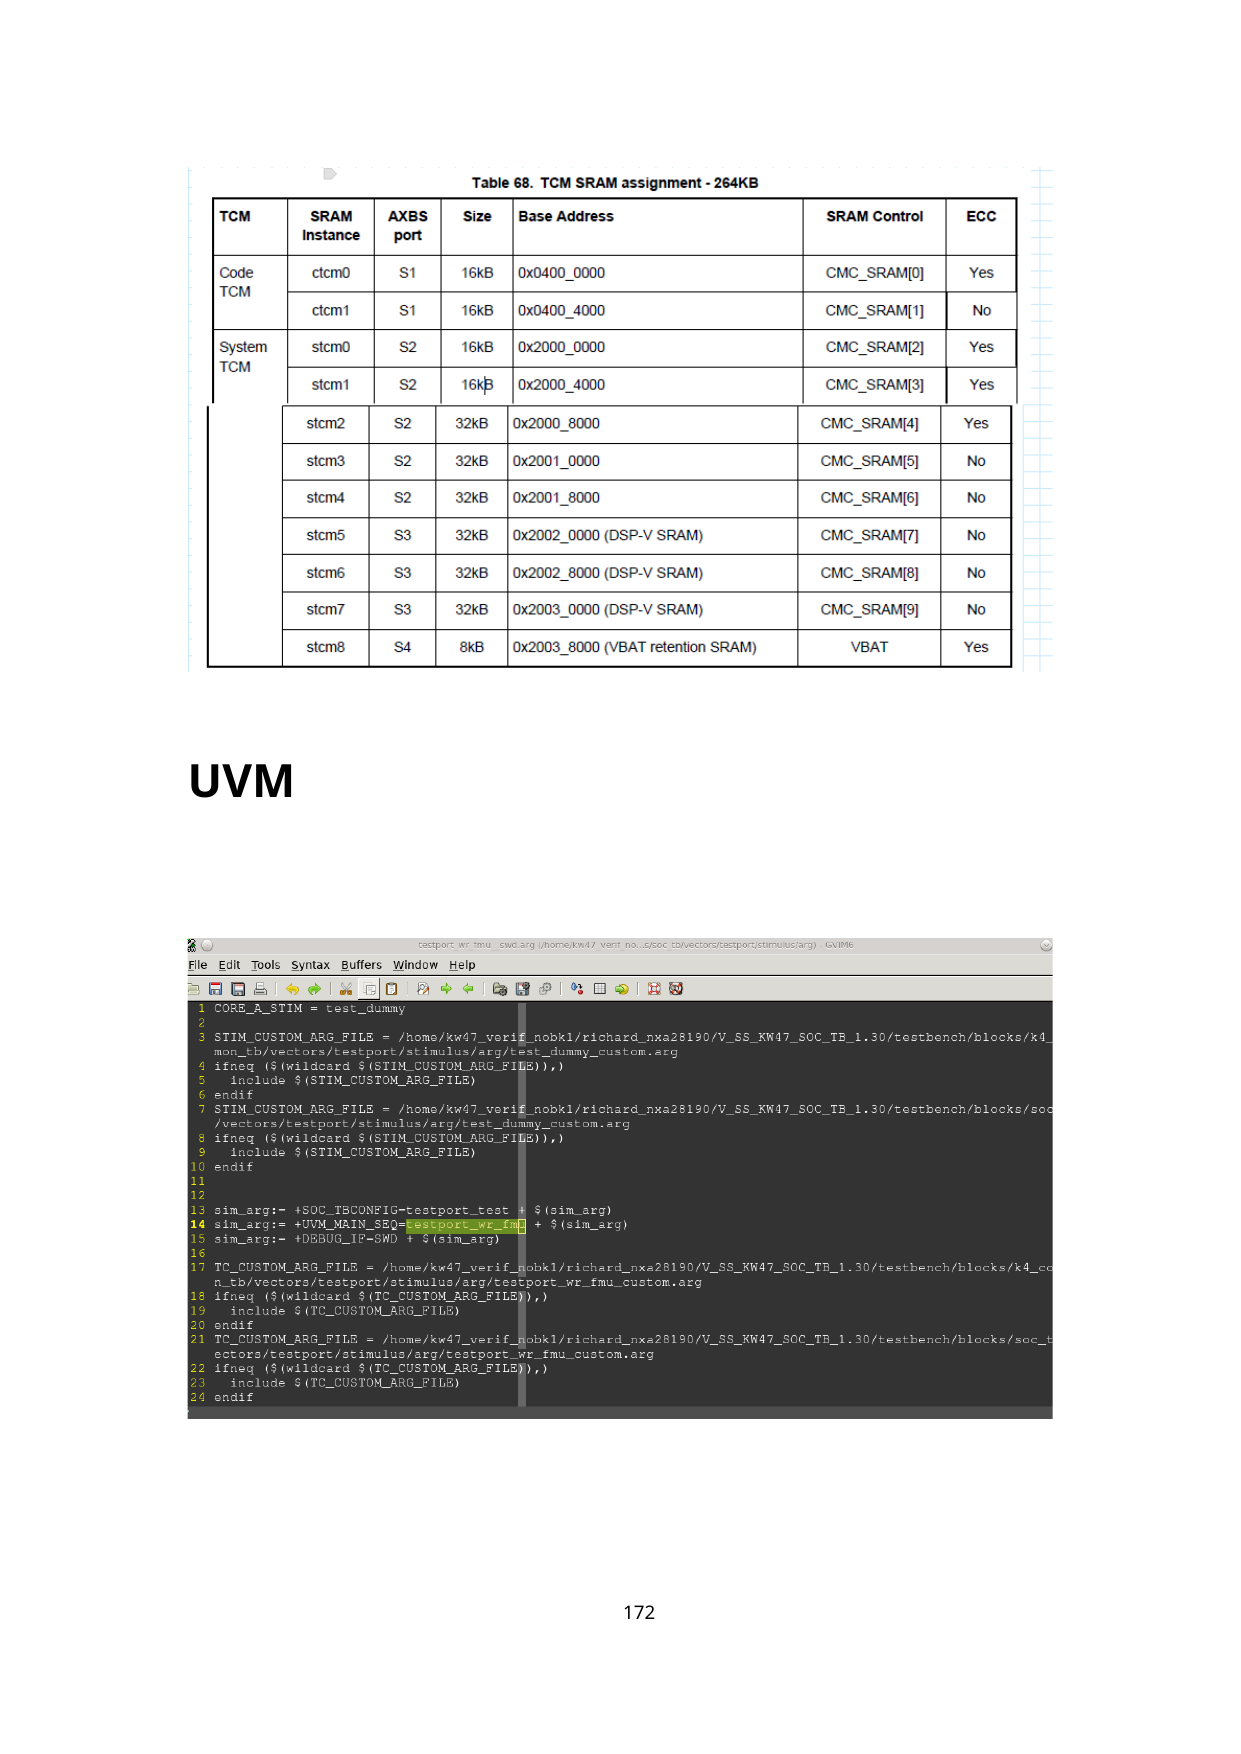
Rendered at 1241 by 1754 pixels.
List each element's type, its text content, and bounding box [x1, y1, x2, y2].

picture [187, 167, 1053, 672]
subtitle UVM [187, 748, 1053, 813]
picture [187, 938, 1053, 1419]
